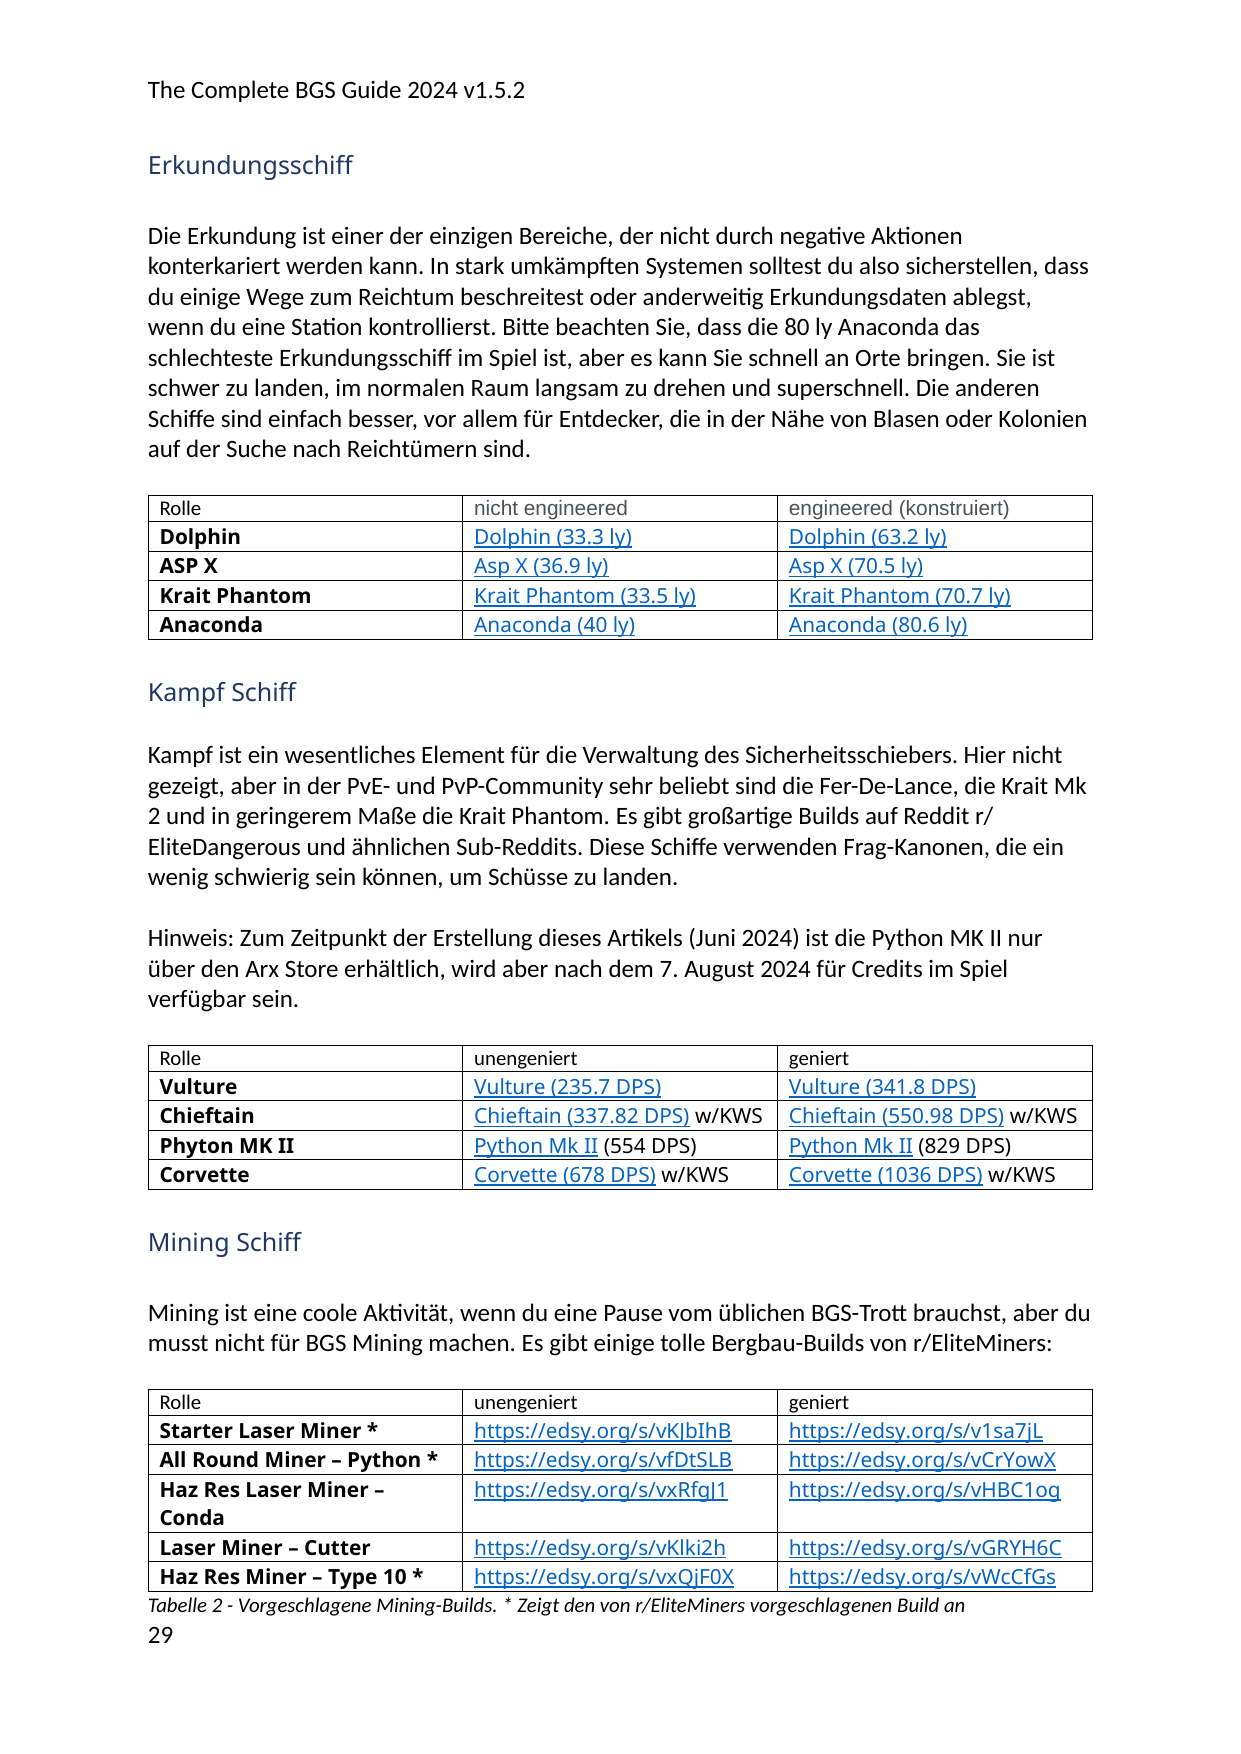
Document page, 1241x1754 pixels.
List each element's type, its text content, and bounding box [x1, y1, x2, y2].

table_cell Laser Miner – Cutter [149, 1533, 462, 1561]
table_cell https://edsy.org/s/vxQjF0X [463, 1562, 777, 1591]
table_header engineered (konstruiert) [778, 496, 1092, 521]
table_cell https://edsy.org/s/vGRYH6C [778, 1533, 1092, 1561]
table_cell Vulture (235.7 DPS) [463, 1072, 777, 1100]
text Die Erkundung ist einer der einzigen Bereiche, der nicht durch negative Aktionen konterkariert werden kann. In stark umkämpften Systemen solltest du also sicherstellen, dass du einige Wege zum Reichtum beschreitest oder anderweitig Erkundungsdaten ablegst, wenn du eine Station kontrollierst. Bitte beachten Sie, dass die 80 ly Anaconda das schlechteste Erkundungsschiff im Spiel ist, aber es kann Sie schnell an Orte bringen. Sie ist schwer zu landen, im normalen Raum langsam zu drehen und superschnell. Die anderen Schiffe sind einfach besser, vor allem für Entdecker, die in der Nähe von Blasen oder Kolonien auf der Suche nach Reichtümern sind. [148, 220, 1093, 464]
table_cell Asp X (36.9 ly) [463, 552, 777, 580]
table_cell https://edsy.org/s/v1sa7jL [778, 1416, 1092, 1444]
table_cell Anaconda (80.6 ly) [778, 611, 1092, 639]
table_cell https://edsy.org/s/vfDtSLB [463, 1445, 777, 1474]
table_header nicht engineered [463, 496, 777, 521]
table_header Rolle [149, 1046, 462, 1071]
table_cell Starter Laser Miner * [149, 1416, 462, 1444]
table_cell All Round Miner – Python * [149, 1445, 462, 1474]
table_cell Vulture (341.8 DPS) [778, 1072, 1092, 1100]
table_cell Krait Phantom [149, 581, 462, 609]
table_cell Haz Res Laser Miner – Conda [149, 1475, 462, 1532]
table_cell Chieftain (337.82 DPS) w/KWS [463, 1101, 777, 1130]
table_cell https://edsy.org/s/vxRfgJ1 [463, 1475, 777, 1532]
table_cell Chieftain [149, 1101, 462, 1130]
text Tabelle 2 - Vorgeschlagene Mining-Builds. * Zeigt den von r/EliteMiners vorgeschlagenen Build an [148, 1592, 1093, 1617]
table_header unengeniert [463, 1046, 777, 1071]
text Mining ist eine coole Aktivität, wenn du eine Pause vom üblichen BGS-Trott brauchst, aber du musst nicht für BGS Mining machen. Es gibt einige tolle Bergbau-Builds von r/EliteMiners: [148, 1297, 1093, 1358]
table_cell Haz Res Miner – Type 10 * [149, 1562, 462, 1591]
table_cell Vulture [149, 1072, 462, 1100]
table_cell ASP X [149, 552, 462, 580]
table_cell Krait Phantom (70.7 ly) [778, 581, 1092, 609]
text Kampf ist ein wesentliches Element für die Verwaltung des Sicherheitsschiebers. Hier nicht gezeigt, aber in der PvE- und PvP-Community sehr beliebt sind die Fer-De-Lance, die Krait Mk 2 und in geringerem Maße die Krait Phantom. Es gibt großartige Builds auf Reddit r/ EliteDangerous und ähnlichen Sub-Reddits. Diese Schiffe verwenden Frag-Kanonen, die ein wenig schwierig sein können, um Schüsse zu landen. [148, 739, 1093, 892]
table_cell Corvette (678 DPS) w/KWS [463, 1160, 777, 1189]
text Hinweis: Zum Zeitpunkt der Erstellung dieses Artikels (Juni 2024) ist die Python MK II nur über den Arx Store erhältlich, wird aber nach dem 7. August 2024 für Credits im Spiel verfügbar sein. [148, 922, 1093, 1014]
table_cell Corvette [149, 1160, 462, 1189]
table_cell Chieftain (550.98 DPS) w/KWS [778, 1101, 1092, 1130]
table_cell Dolphin (63.2 ly) [778, 522, 1092, 551]
table_header unengeniert [463, 1390, 777, 1415]
table_header geniert [778, 1390, 1092, 1415]
table_cell https://edsy.org/s/vHBC1og [778, 1475, 1092, 1532]
table_cell https://edsy.org/s/vWcCfGs [778, 1562, 1092, 1591]
table_header Rolle [149, 496, 462, 521]
table_cell https://edsy.org/s/vKJbIhB [463, 1416, 777, 1444]
subtitle Erkundungsschiff [148, 148, 1093, 182]
table_header geniert [778, 1046, 1092, 1071]
table_cell Corvette (1036 DPS) w/KWS [778, 1160, 1092, 1189]
table_cell Python Mk II (554 DPS) [463, 1131, 777, 1159]
table_cell Anaconda (40 ly) [463, 611, 777, 639]
table_cell Asp X (70.5 ly) [778, 552, 1092, 580]
table_cell Dolphin [149, 522, 462, 551]
table_cell Python Mk II (829 DPS) [778, 1131, 1092, 1159]
table_cell Phyton MK II [149, 1131, 462, 1159]
table_cell Dolphin (33.3 ly) [463, 522, 777, 551]
subtitle Kampf Schiff [148, 675, 1093, 709]
table_cell https://edsy.org/s/vCrYowX [778, 1445, 1092, 1474]
table_cell Anaconda [149, 611, 462, 639]
table_cell https://edsy.org/s/vKlki2h [463, 1533, 777, 1561]
table_cell Krait Phantom (33.5 ly) [463, 581, 777, 609]
subtitle Mining Schiff [148, 1224, 1093, 1259]
table_header Rolle [149, 1390, 462, 1415]
